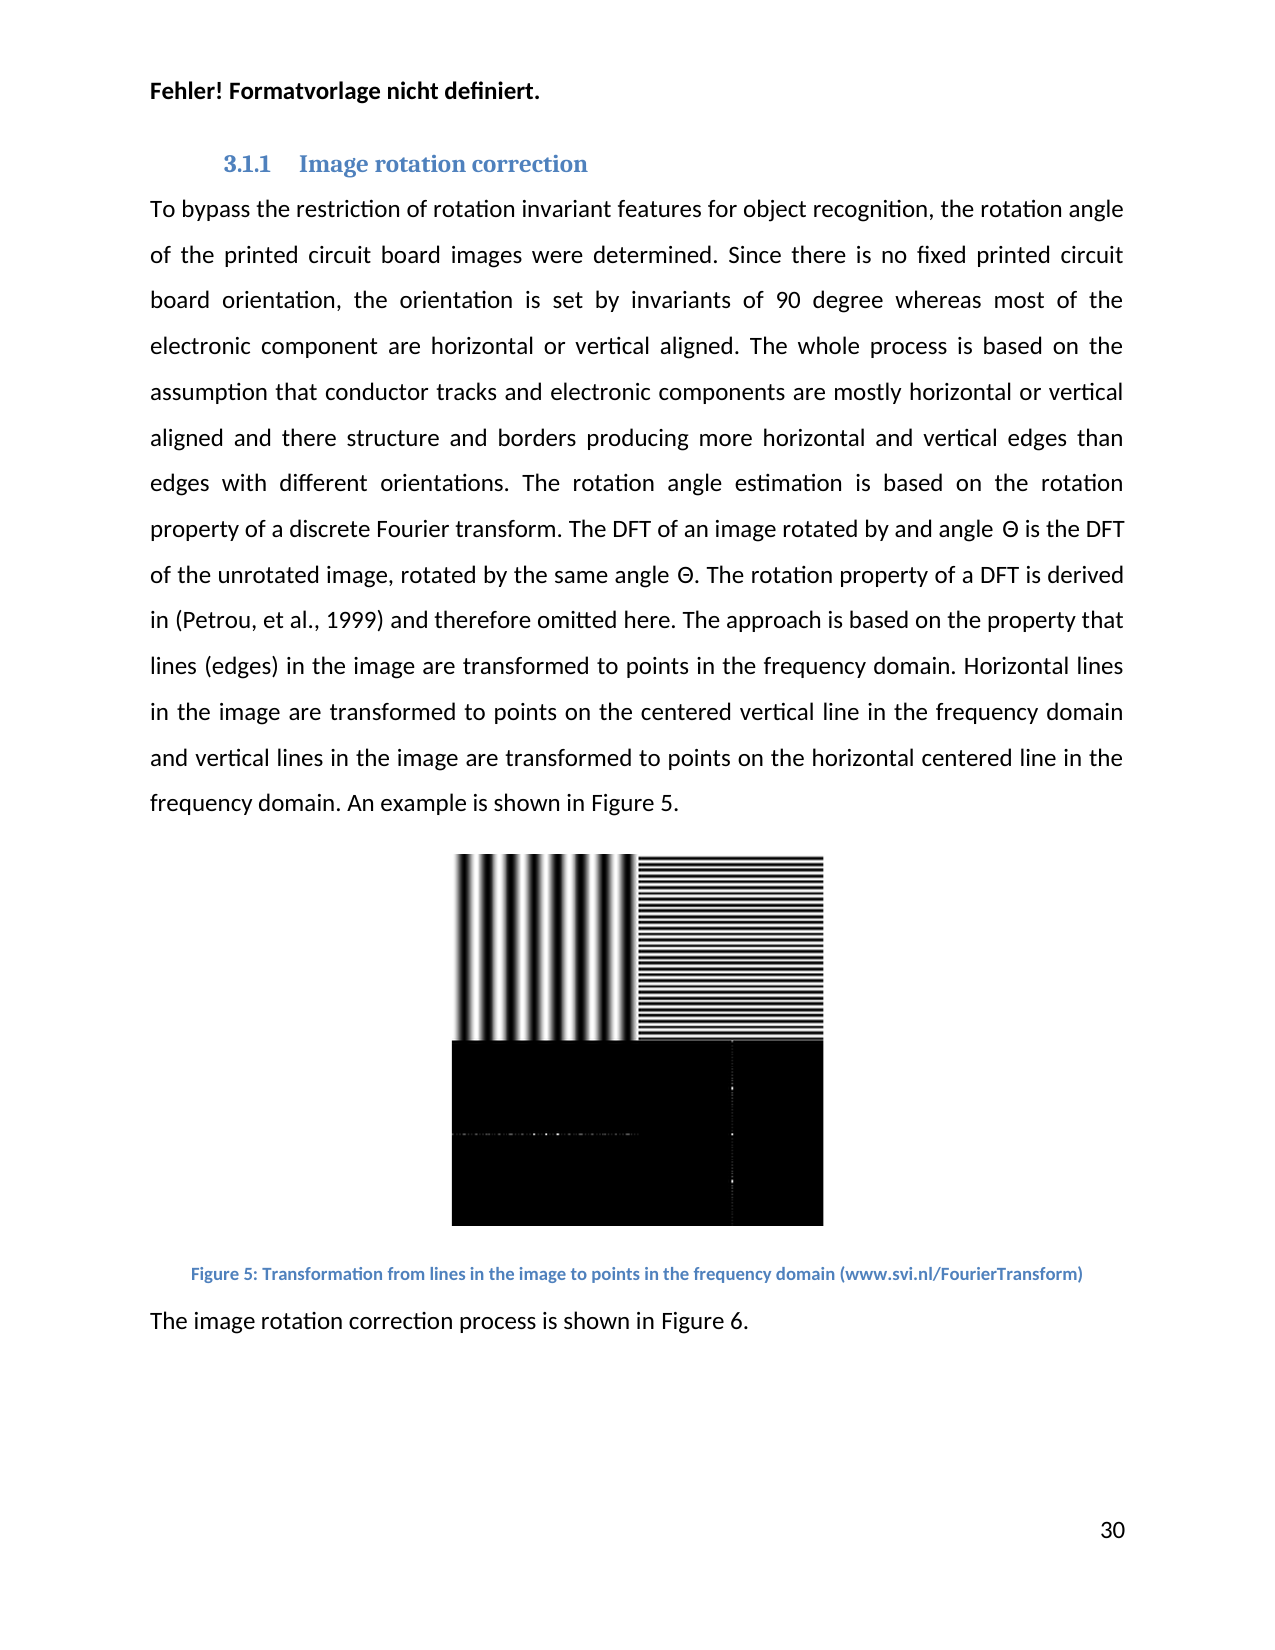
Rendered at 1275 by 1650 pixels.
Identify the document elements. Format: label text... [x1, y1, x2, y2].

text To bypass the restriction of rotation invariant features for object recognition, the rotation angle of the printed circuit board images were determined. Since there is no fixed printed circuit board orientation, the orientation is set by invariants of 90 degree whereas most of the electronic component are horizontal or vertical aligned. The whole process is based on the assumption that conductor tracks and electronic components are mostly horizontal or vertical aligned and there structure and borders producing more horizontal and vertical edges than edges with different orientations. The rotation angle estimation is based on the rotation property of a discrete Fourier transform. The DFT of an image rotated by and angle Θ is the DFT of the unrotated image, rotated by the same angle Θ. The rotation property of a DFT is derived in and therefore omitted here. The approach is based on the property that lines (edges) in the image are transformed to points in the frequency domain. Horizontal lines in the image are transformed to points on the centered vertical line in the frequency domain and vertical lines in the image are transformed to points on the horizontal centered line in the frequency domain. An example is shown in Figure 5. [150, 193, 1125, 818]
text The image rotation correction process is shown in Figure 6. [150, 1306, 1125, 1336]
picture [451, 854, 824, 1226]
subtitle Image rotation correction [224, 150, 1125, 179]
